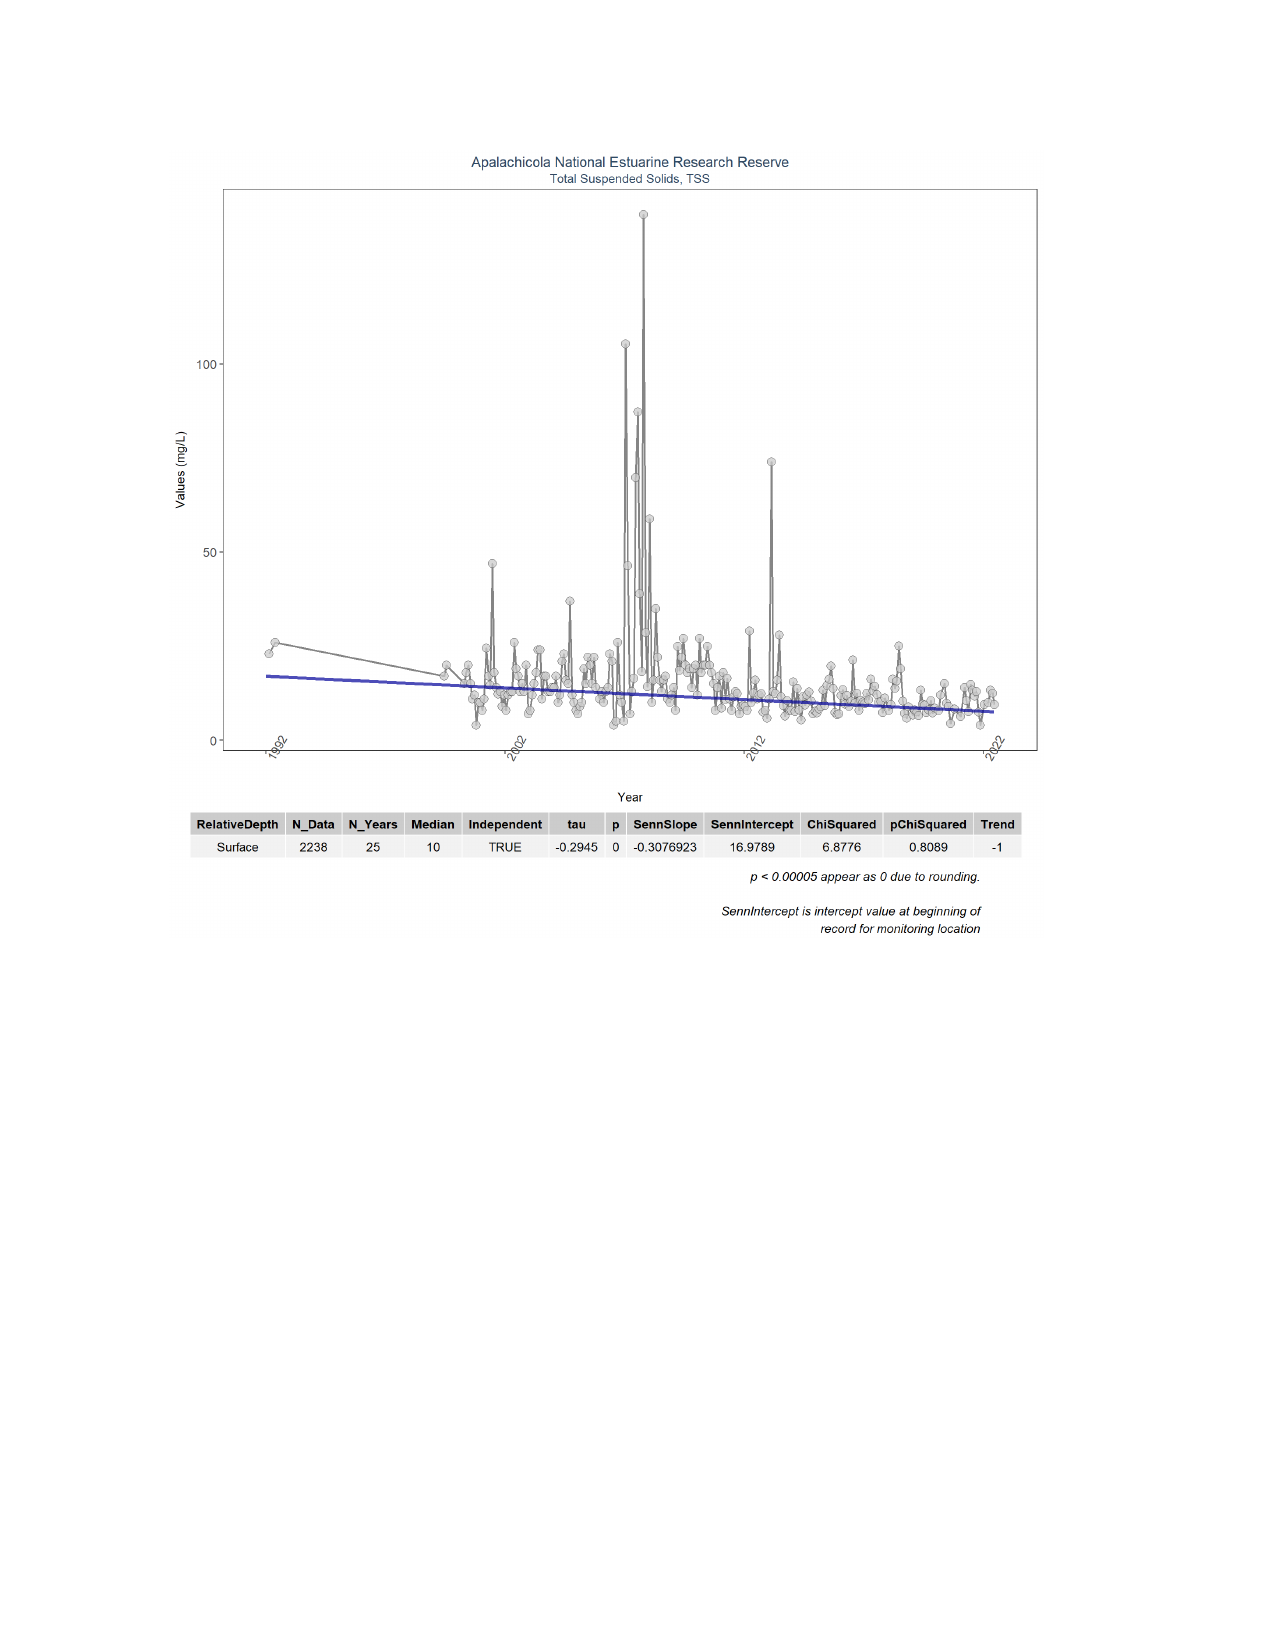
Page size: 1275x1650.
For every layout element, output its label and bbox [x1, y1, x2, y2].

picture [168, 150, 1044, 938]
